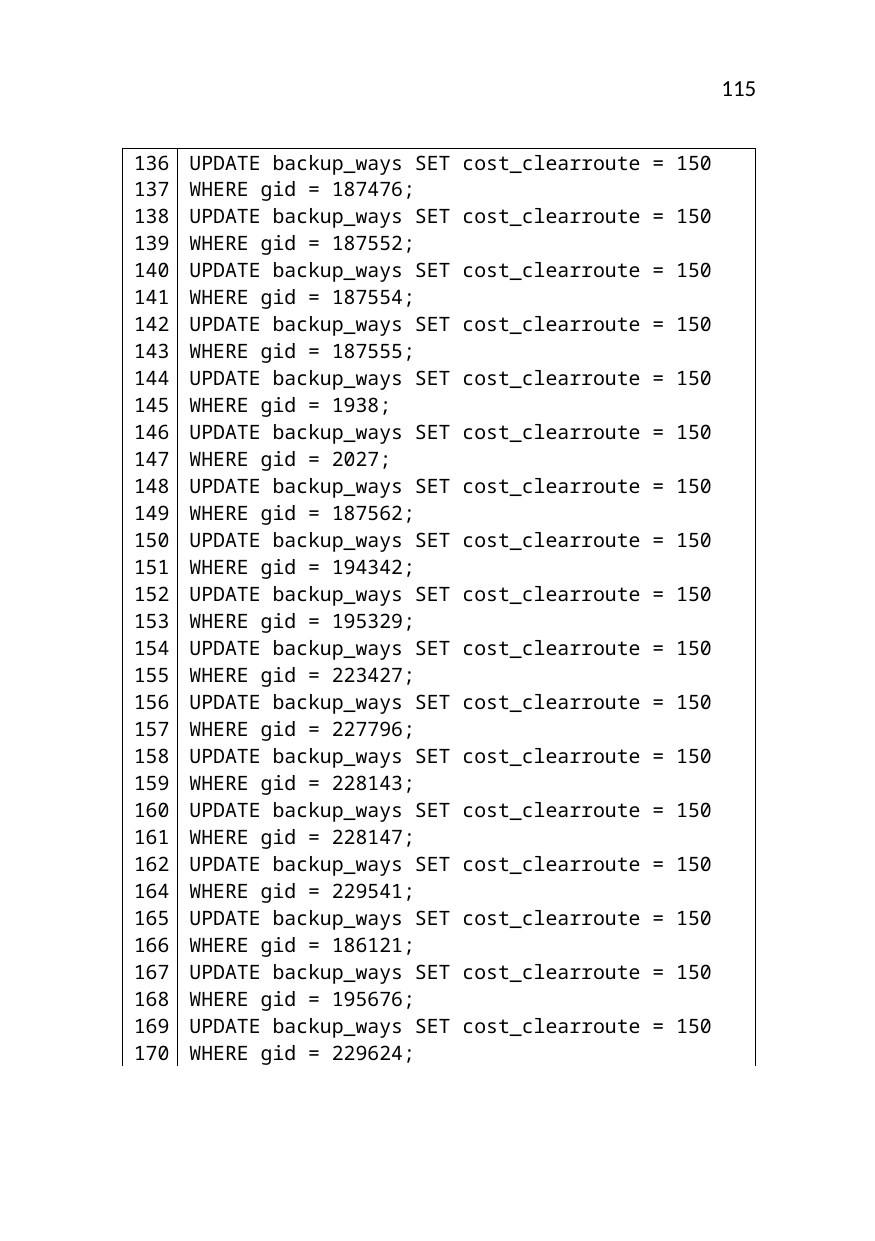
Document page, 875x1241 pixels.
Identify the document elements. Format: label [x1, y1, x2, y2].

table_header [123, 149, 177, 1066]
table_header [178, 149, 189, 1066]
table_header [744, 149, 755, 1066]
